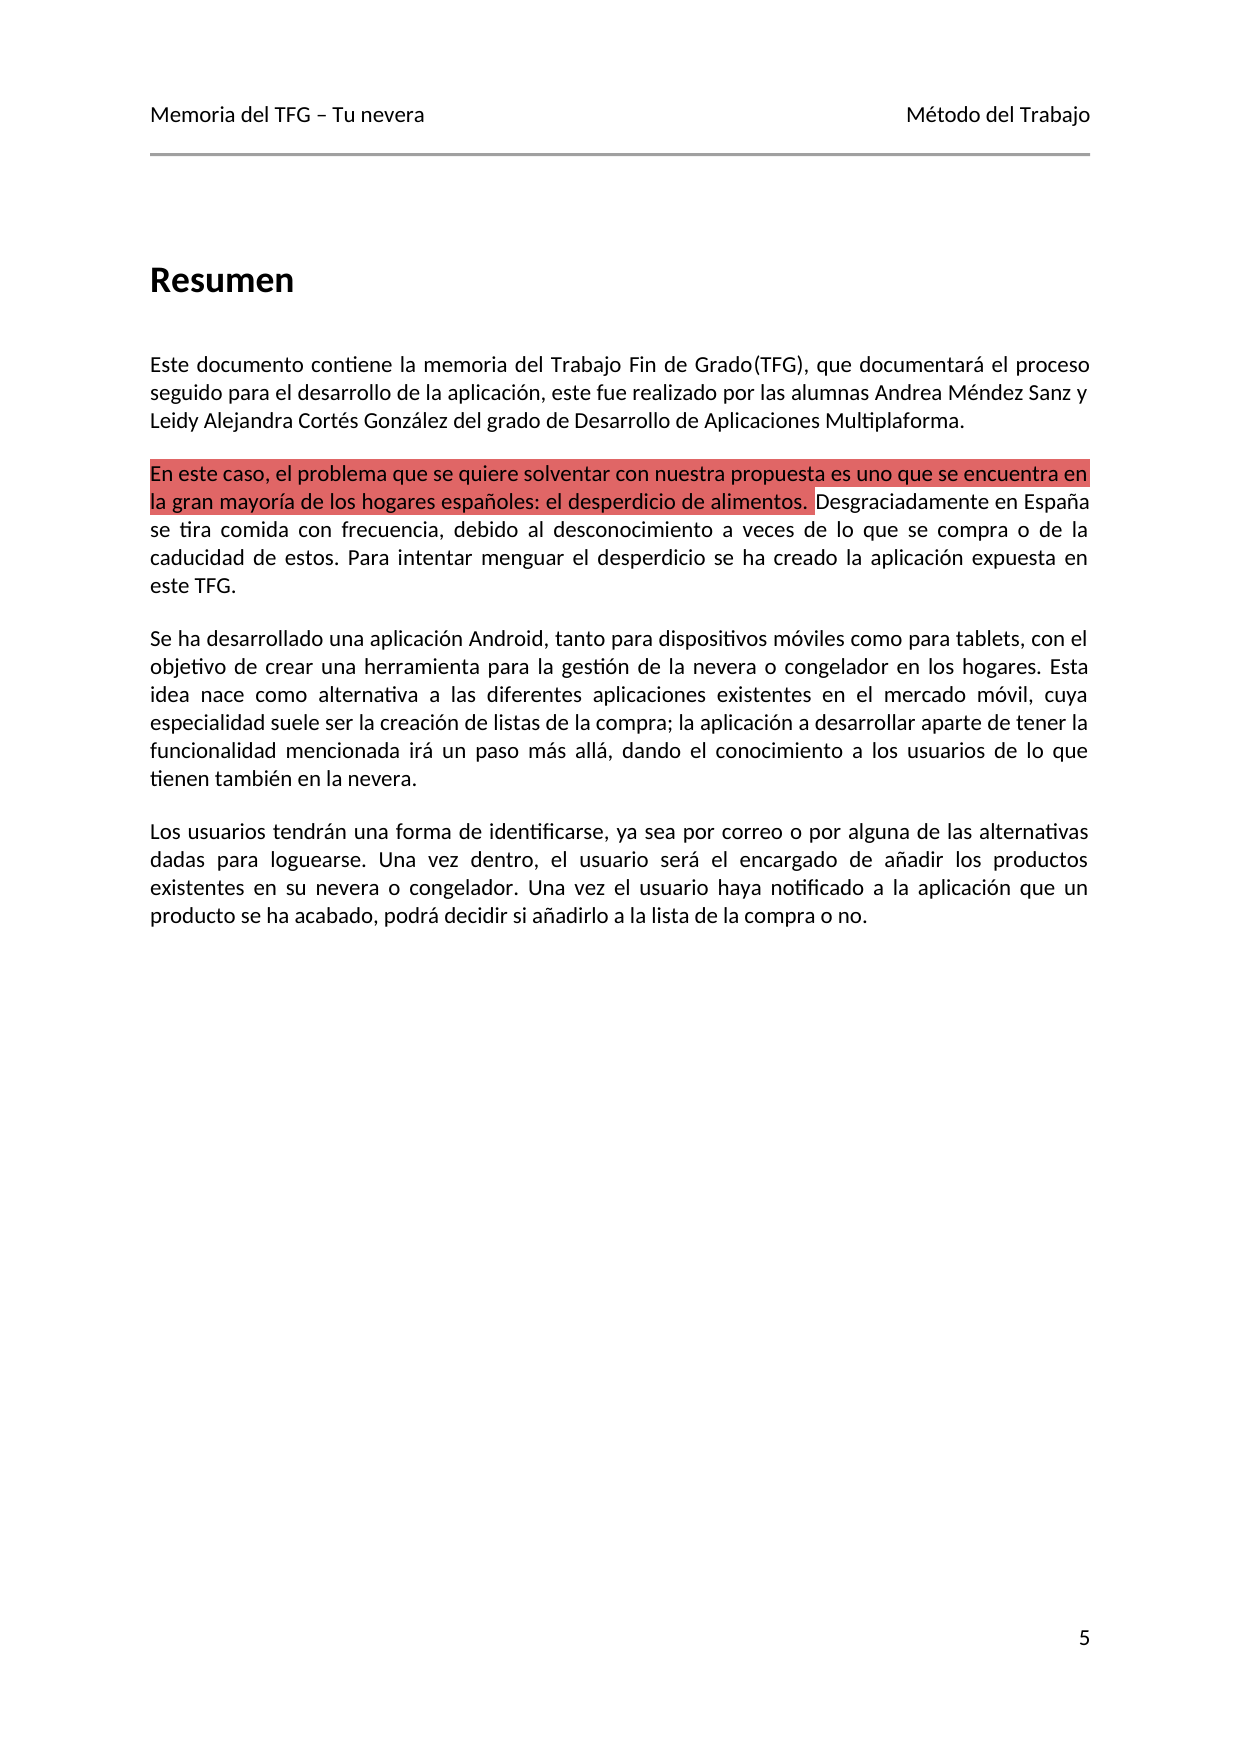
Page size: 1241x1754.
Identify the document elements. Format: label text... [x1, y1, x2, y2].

text Este documento contiene la memoria del Trabajo Fin de Grado(TFG), que documentará el proceso seguido para el desarrollo de la aplicación, este fue realizado por las alumnas Andrea Méndez Sanz y Leidy Alejandra Cortés González del grado de Desarrollo de Aplicaciones Multiplaforma. [150, 350, 1090, 434]
subtitle Resumen [150, 256, 1090, 302]
text Los usuarios tendrán una forma de identificarse, ya sea por correo o por alguna de las alternativas dadas para loguearse. Una vez dentro, el usuario será el encargado de añadir los productos existentes en su nevera o congelador. Una vez el usuario haya notificado a la aplicación que un producto se ha acabado, podrá decidir si añadirlo a la lista de la compra o no. [150, 817, 1090, 929]
text Se ha desarrollado una aplicación Android, tanto para dispositivos móviles como para tablets, con el objetivo de crear una herramienta para la gestión de la nevera o congelador en los hogares. Esta idea nace como alternativa a las diferentes aplicaciones existentes en el mercado móvil, cuya especialidad suele ser la creación de listas de la compra; la aplicación a desarrollar aparte de tener la funcionalidad mencionada irá un paso más allá, dando el conocimiento a los usuarios de lo que tienen también en la nevera. [150, 624, 1090, 792]
text En este caso, el problema que se quiere solventar con nuestra propuesta es uno que se encuentra en la gran mayoría de los hogares españoles: el desperdicio de alimentos. Desgraciadamente en España se tira comida con frecuencia, debido al desconocimiento a veces de lo que se compra o de la caducidad de estos. Para intentar menguar el desperdicio se ha creado la aplicación expuesta en este TFG. [150, 487, 1090, 599]
